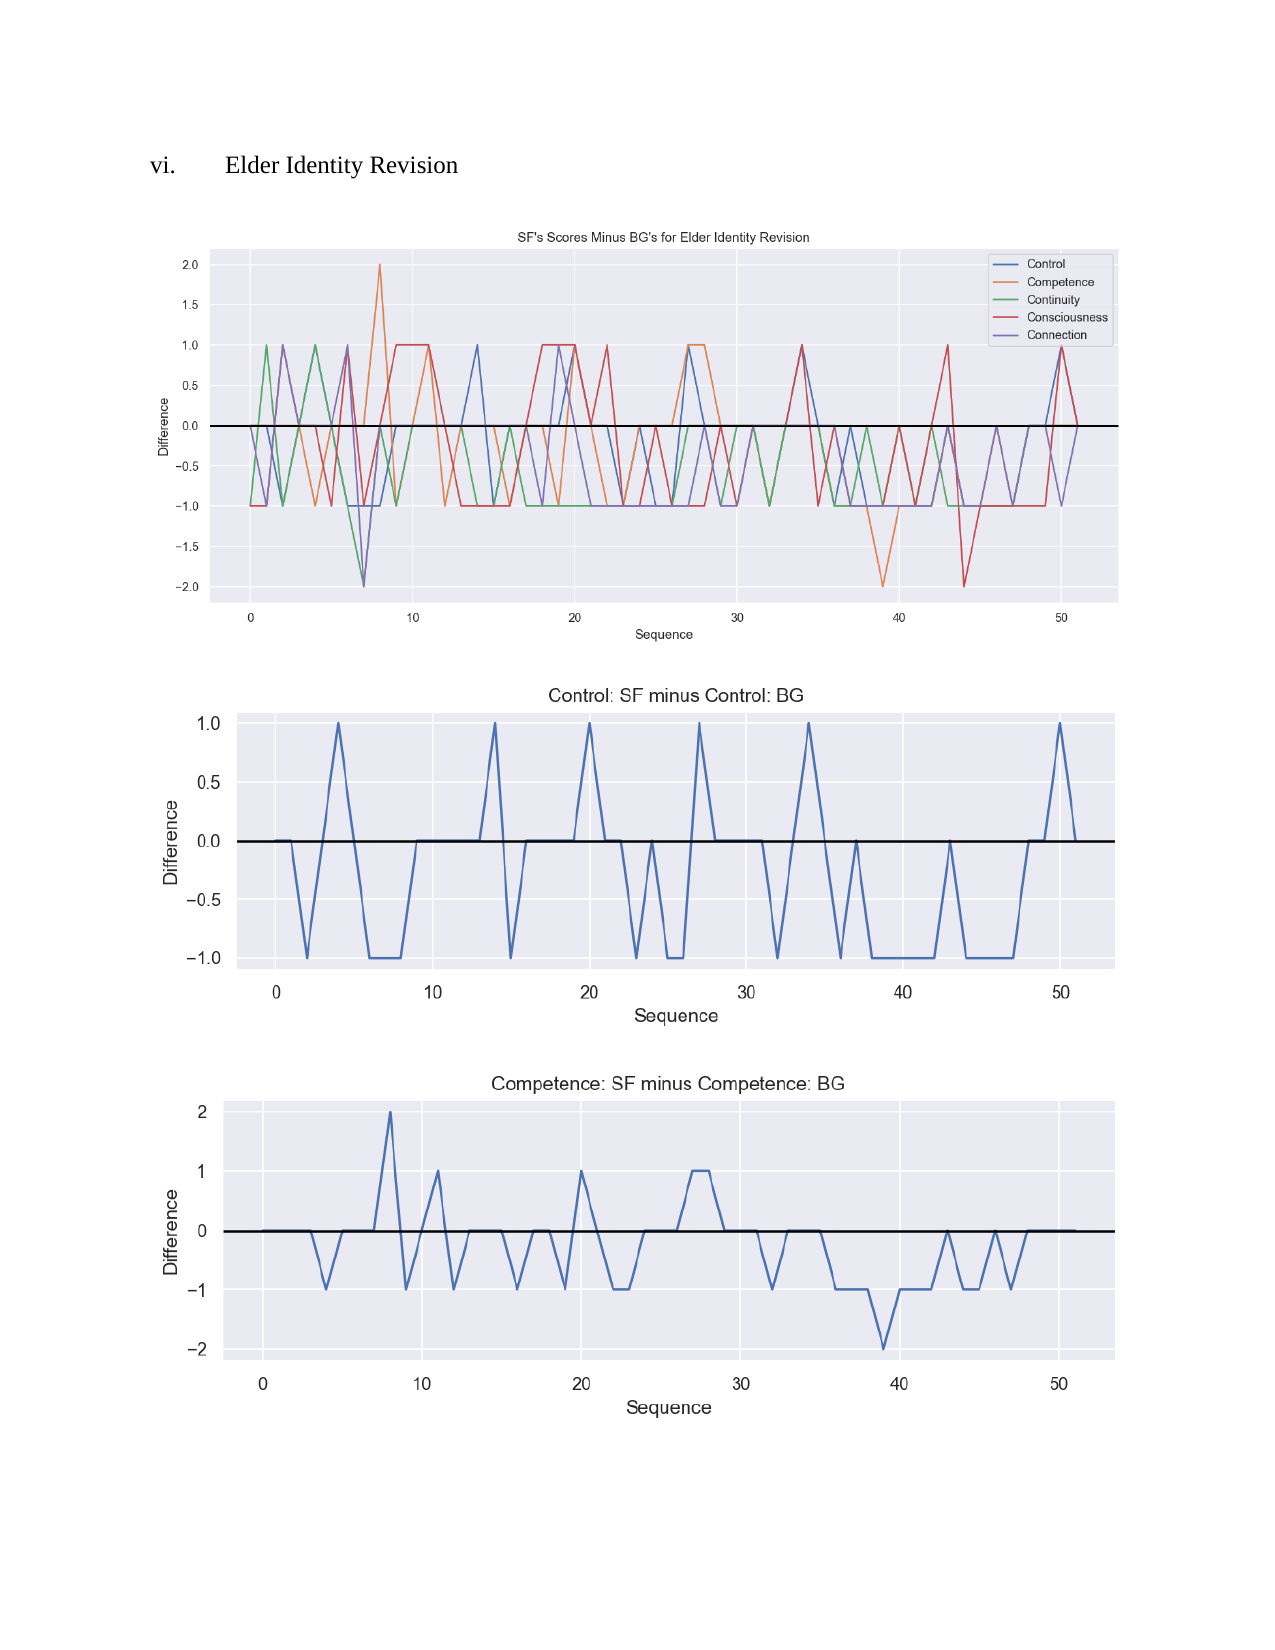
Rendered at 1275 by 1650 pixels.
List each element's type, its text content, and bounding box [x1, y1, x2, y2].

picture [150, 224, 1125, 649]
list Elder Identity Revision [150, 150, 1125, 179]
picture [150, 1064, 1125, 1429]
picture [150, 677, 1125, 1037]
